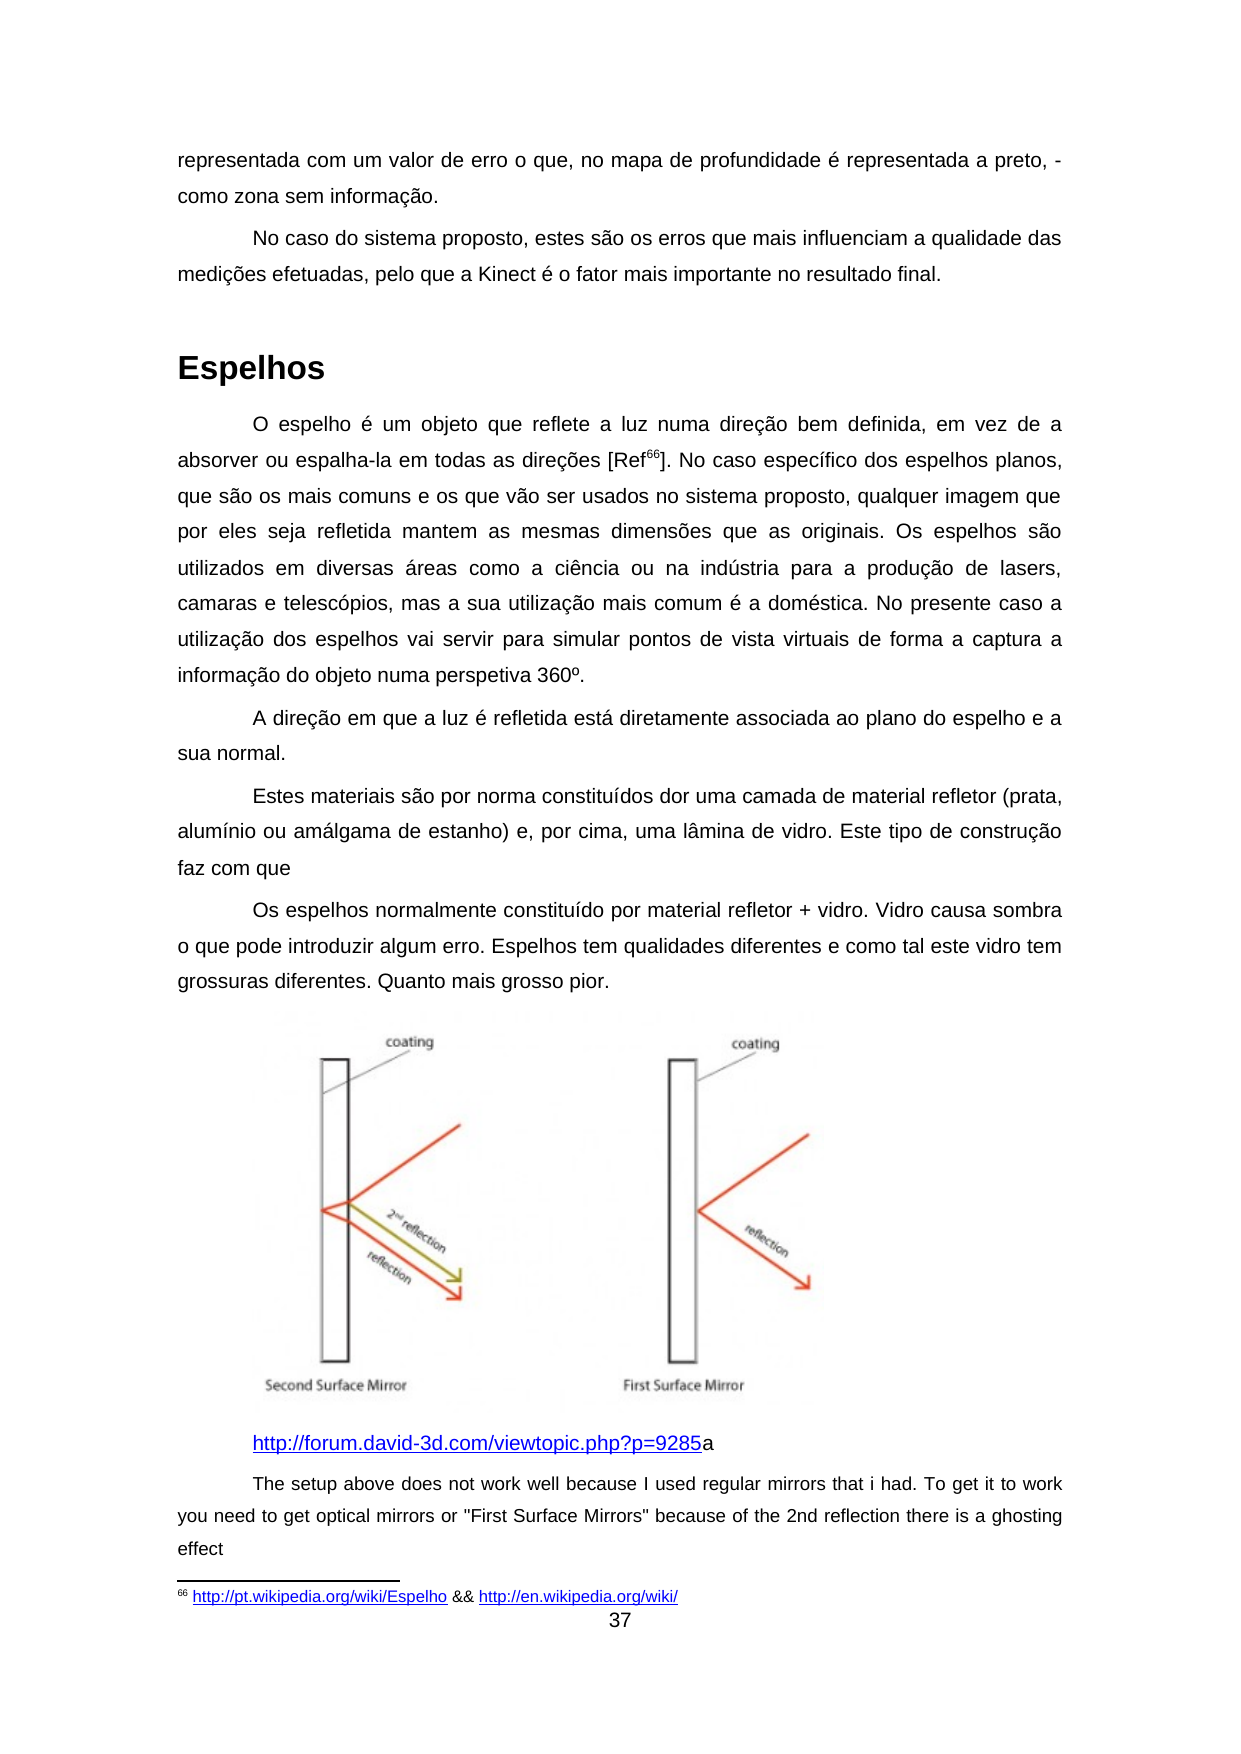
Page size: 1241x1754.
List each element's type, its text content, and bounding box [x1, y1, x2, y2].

picture [252, 1011, 824, 1413]
text A direção em que a luz é refletida está diretamente associada ao plano do espelho e a sua normal. [177, 705, 1063, 765]
text Estes materiais são por norma constituídos dor uma camada de material refletor (prata, alumínio ou amálgama de estanho) e, por cima, uma lâmina de vidro. Este tipo de construção faz com que [177, 783, 1063, 879]
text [177, 148, 1063, 208]
text http://forum.david-3d.com/viewtopic.php?p=9285a [177, 1431, 1063, 1454]
text Espelhos [177, 348, 1063, 386]
text No caso do sistema proposto, estes são os erros que mais influenciam a qualidade das medições efetuadas, pelo que a Kinect é o fator mais importante no resultado final. [177, 226, 1063, 286]
text The setup above does not work well because I used regular mirrors that i had. To get it to work you need to get optical mirrors or "First Surface Mirrors" because of the 2nd reflection there is a ghosting effect [177, 1473, 1063, 1559]
text O espelho é um objeto que reflete a luz numa direção bem definida, em vez de a absorver ou espalha-la em todas as direções [Ref]. No caso específico dos espelhos planos, que são os mais comuns e os que vão ser usados no sistema proposto, qualquer imagem que por eles seja refletida mantem as mesmas dimensões que as originais. Os espelhos são utilizados em diversas áreas como a ciência ou na indústria para a produção de lasers, camaras e telescópios, mas a sua utilização mais comum é a doméstica. No presente caso a utilização dos espelhos vai servir para simular pontos de vista virtuais de forma a captura a informação do objeto numa perspetiva 360º. [177, 412, 1063, 687]
text Os espelhos normalmente constituído por material refletor + vidro. Vidro causa sombra o que pode introduzir algum erro. Espelhos tem qualidades diferentes e como tal este vidro tem grossuras diferentes. Quanto mais grosso pior. [177, 897, 1063, 993]
